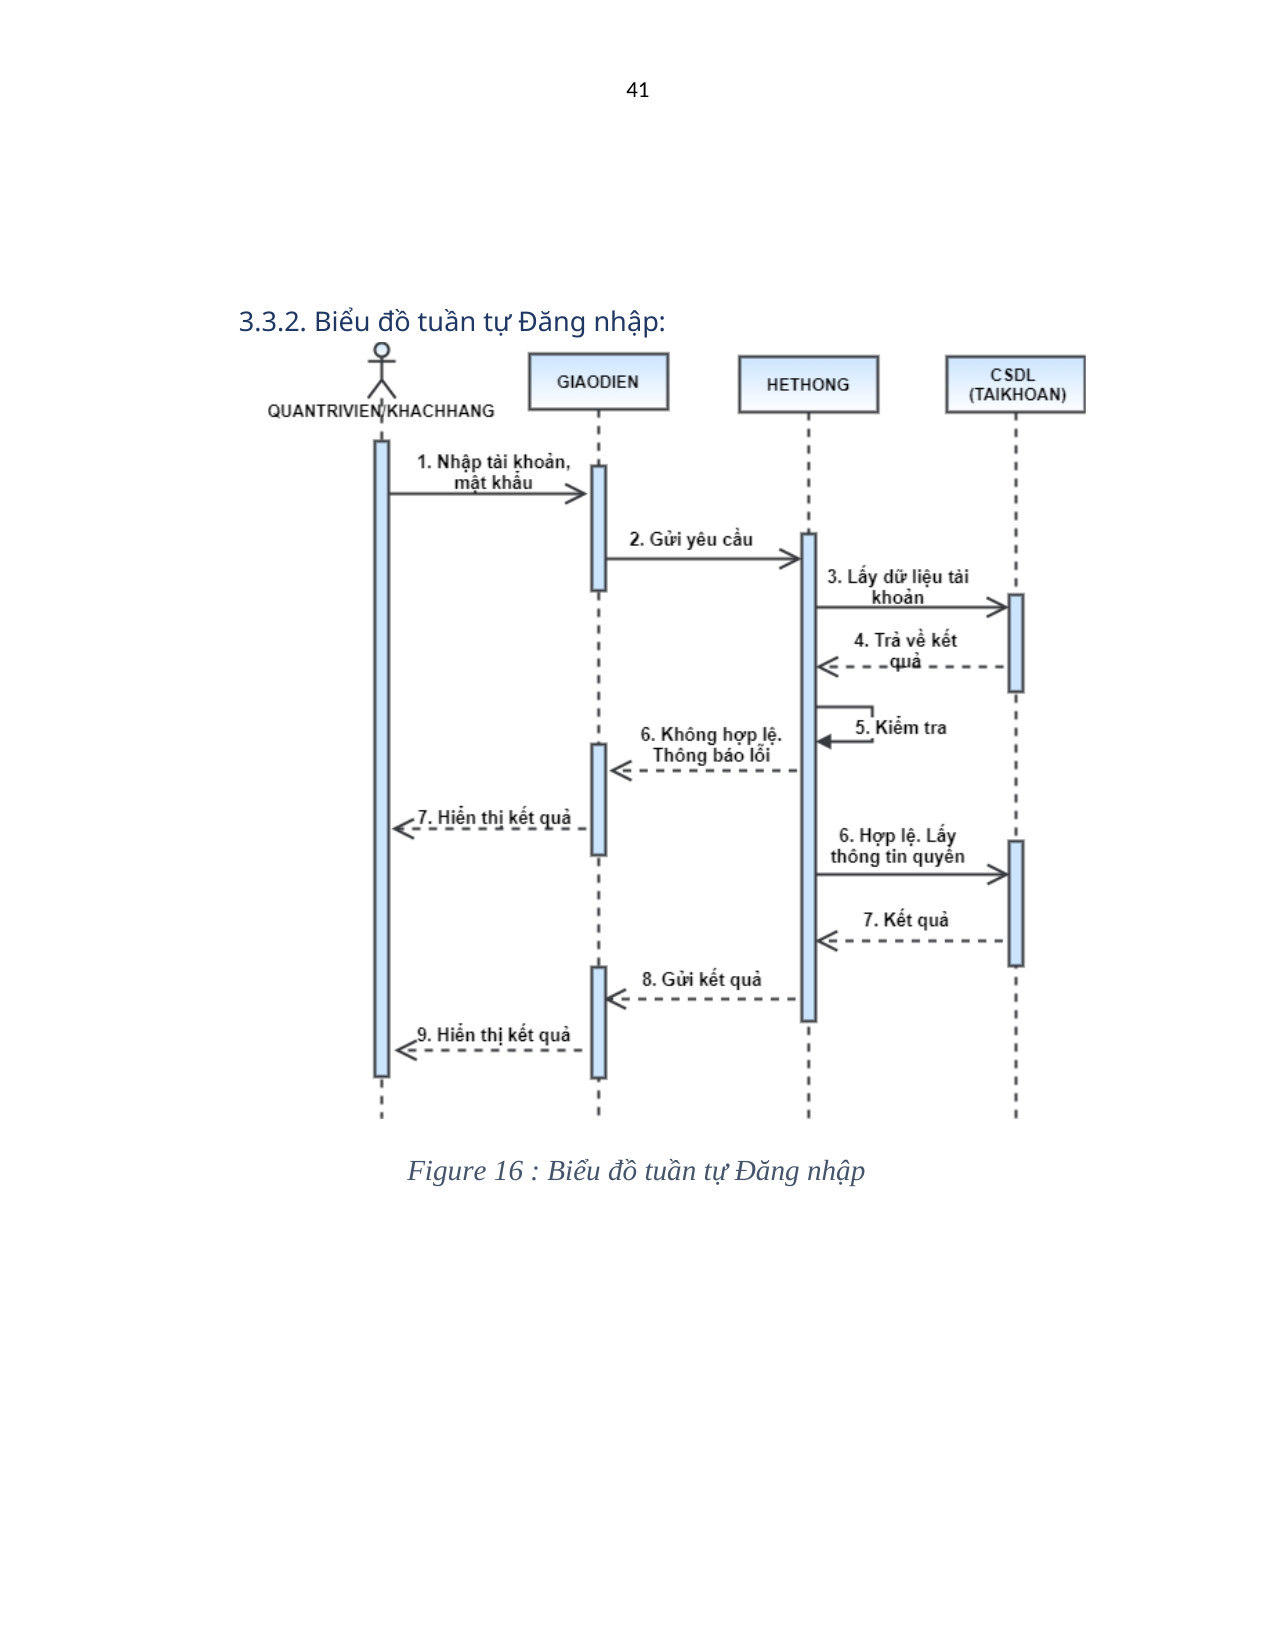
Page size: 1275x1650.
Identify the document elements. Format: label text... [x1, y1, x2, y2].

picture [268, 342, 1086, 1119]
subtitle 3.3.2. Biểu đồ tuần tự Đăng nhập: [239, 302, 1125, 339]
text Figure 16 : Biểu đồ tuần tự Đăng nhập [150, 1153, 1125, 1187]
